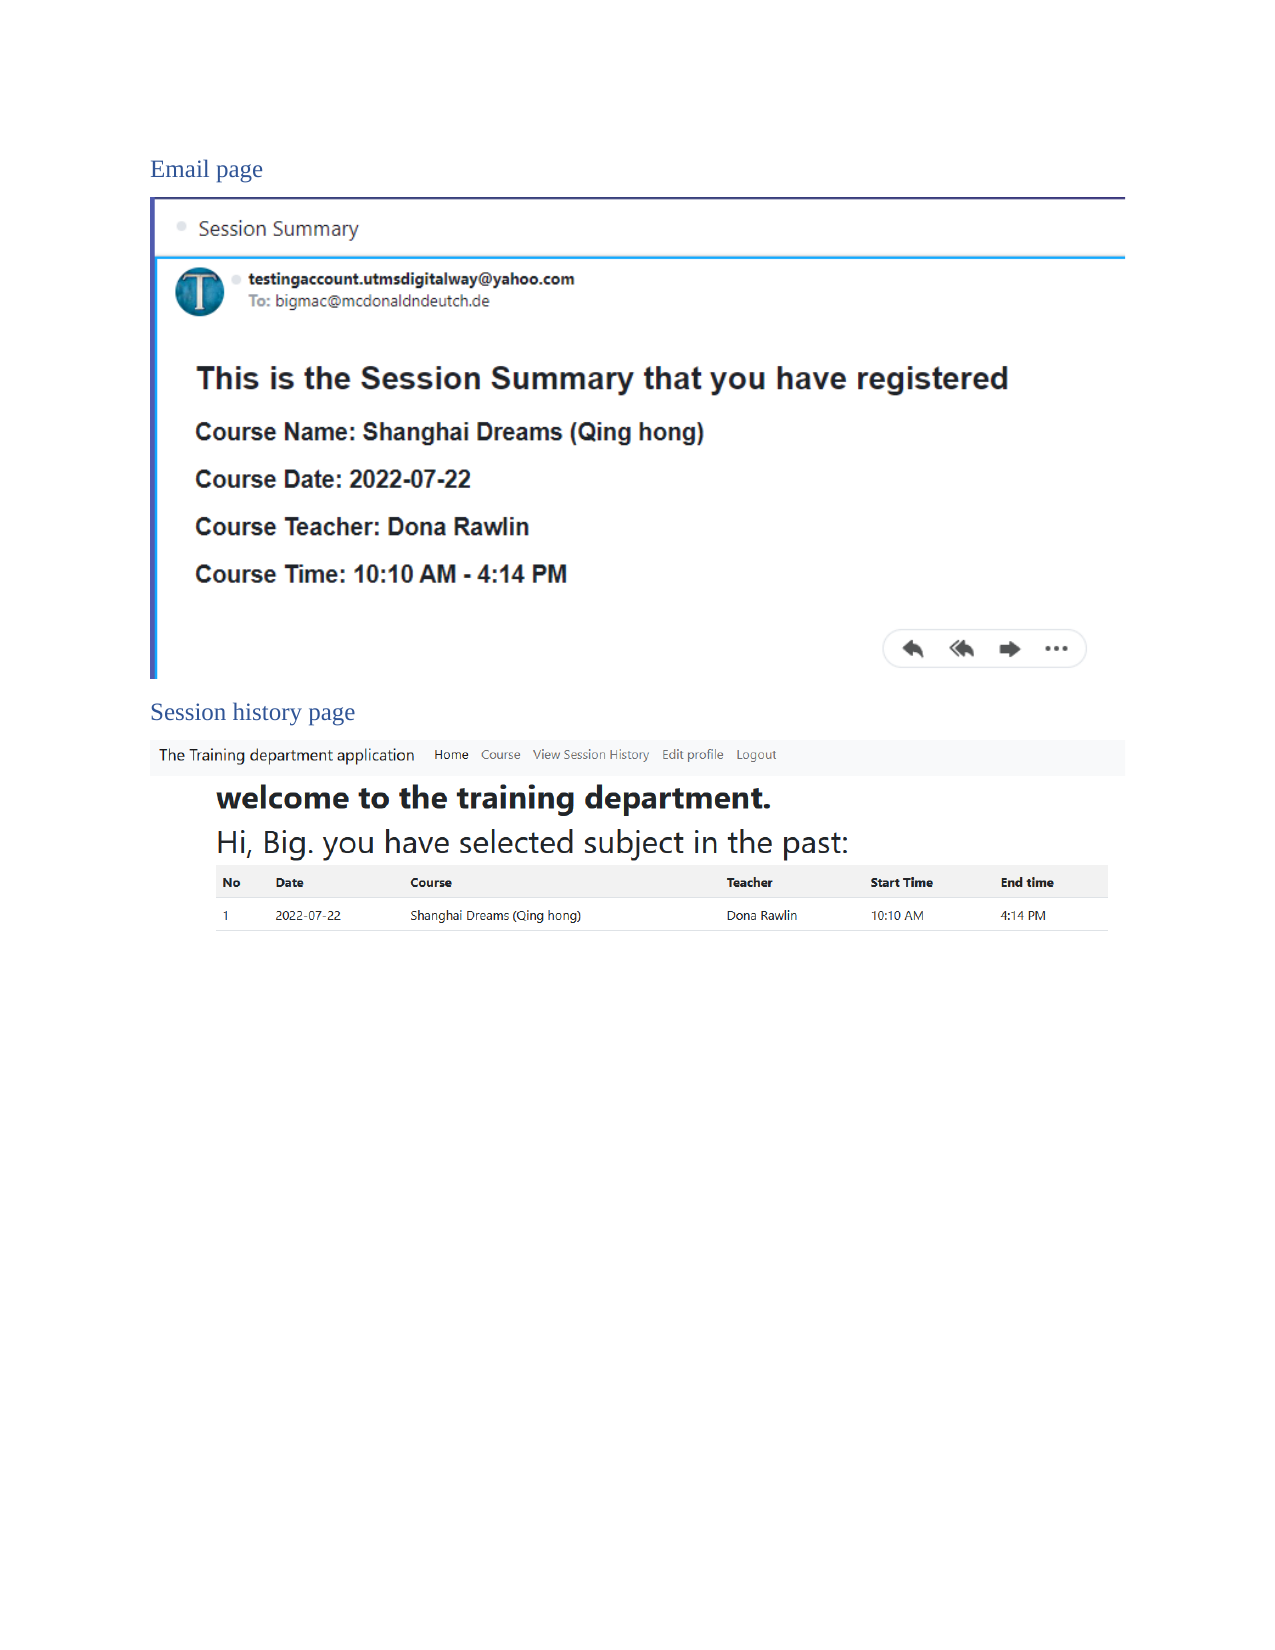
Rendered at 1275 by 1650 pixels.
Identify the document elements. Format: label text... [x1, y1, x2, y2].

picture [150, 740, 1125, 1005]
subtitle Email page [150, 154, 1125, 183]
subtitle Session history page [150, 697, 1125, 726]
picture [150, 197, 1125, 679]
